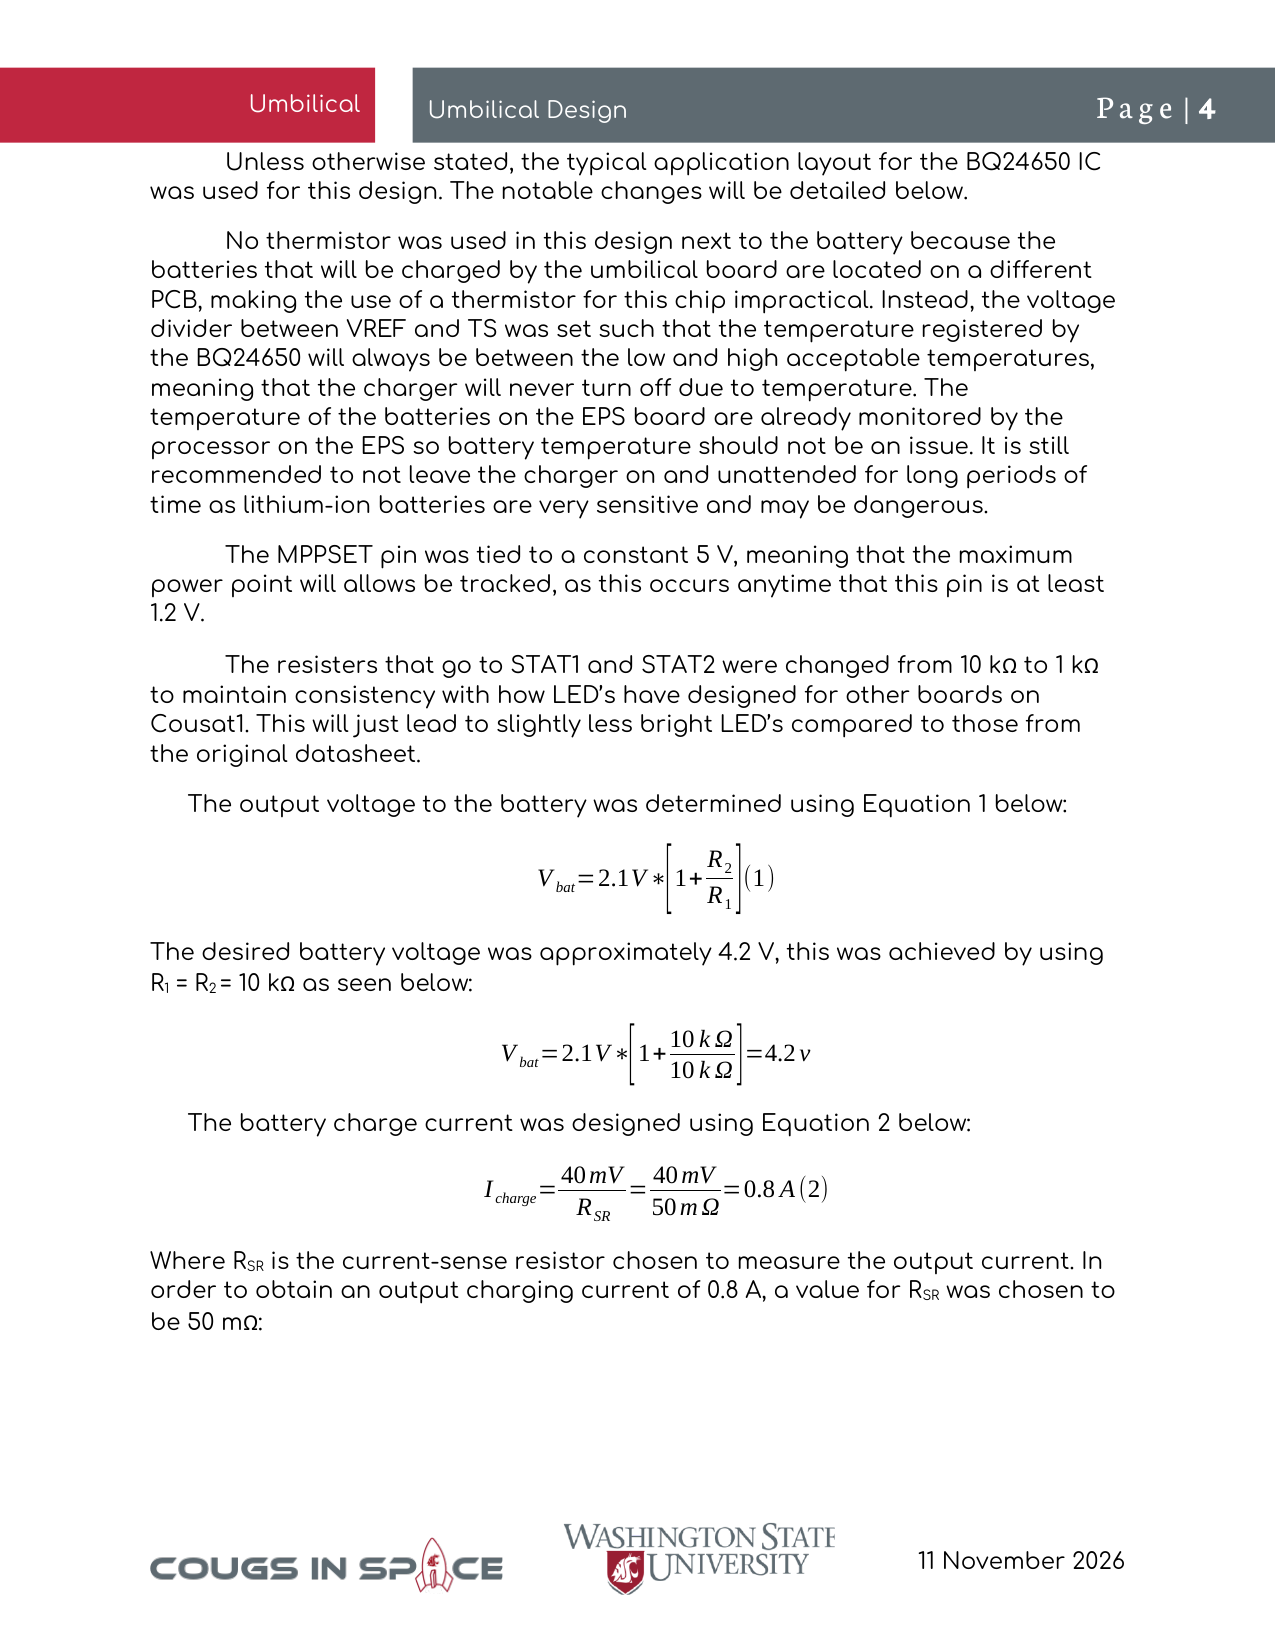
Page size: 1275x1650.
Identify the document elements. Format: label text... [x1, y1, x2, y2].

text Where RSR is the current-sense resistor chosen to measure the output current. In order to obtain an output charging current of 0.8 A, a value for RSR was chosen to be 50 mΩ: [150, 1249, 1125, 1336]
text No thermistor was used in this design next to the battery because the batteries that will be charged by the umbilical board are located on a different PCB, making the use of a thermistor for this chip impractical. Instead, the voltage divider between VREF and TS was set such that the temperature registered by the BQ24650 will always be between the low and high acceptable temperatures, meaning that the charger will never turn off due to temperature. The temperature of the batteries on the EPS board are already monitored by the processor on the EPS so battery temperature should not be an issue. It is still recommended to not leave the charger on and unattended for long periods of time as lithium-ion batteries are very sensitive and may be dangerous. [150, 229, 1125, 518]
text The battery charge current was designed using Equation 2 below: [150, 1112, 1125, 1137]
text The desired battery voltage was approximately 4.2 V, this was achieved by using R1 = R2 = 10 kΩ as seen below: [150, 940, 1125, 997]
text The MPPSET pin was tied to a constant 5 V, meaning that the maximum power point will allows be tracked, as this occurs anytime that this pin is at least 1.2 V. [150, 543, 1125, 627]
text Unless otherwise stated, the typical application layout for the BQ24650 IC was used for this design. The notable changes will be detailed below. [150, 150, 1125, 205]
picture [562, 1522, 835, 1594]
picture [150, 1537, 503, 1594]
text The resisters that go to STAT1 and STAT2 were changed from 10 kΩ to 1 kΩ to maintain consistency with how LED’s have designed for other boards on Cousat1. This will just lead to slightly less bright LED’s compared to those from the original datasheet. [150, 652, 1125, 767]
text The output voltage to the battery was determined using Equation 1 below: [150, 792, 1125, 817]
